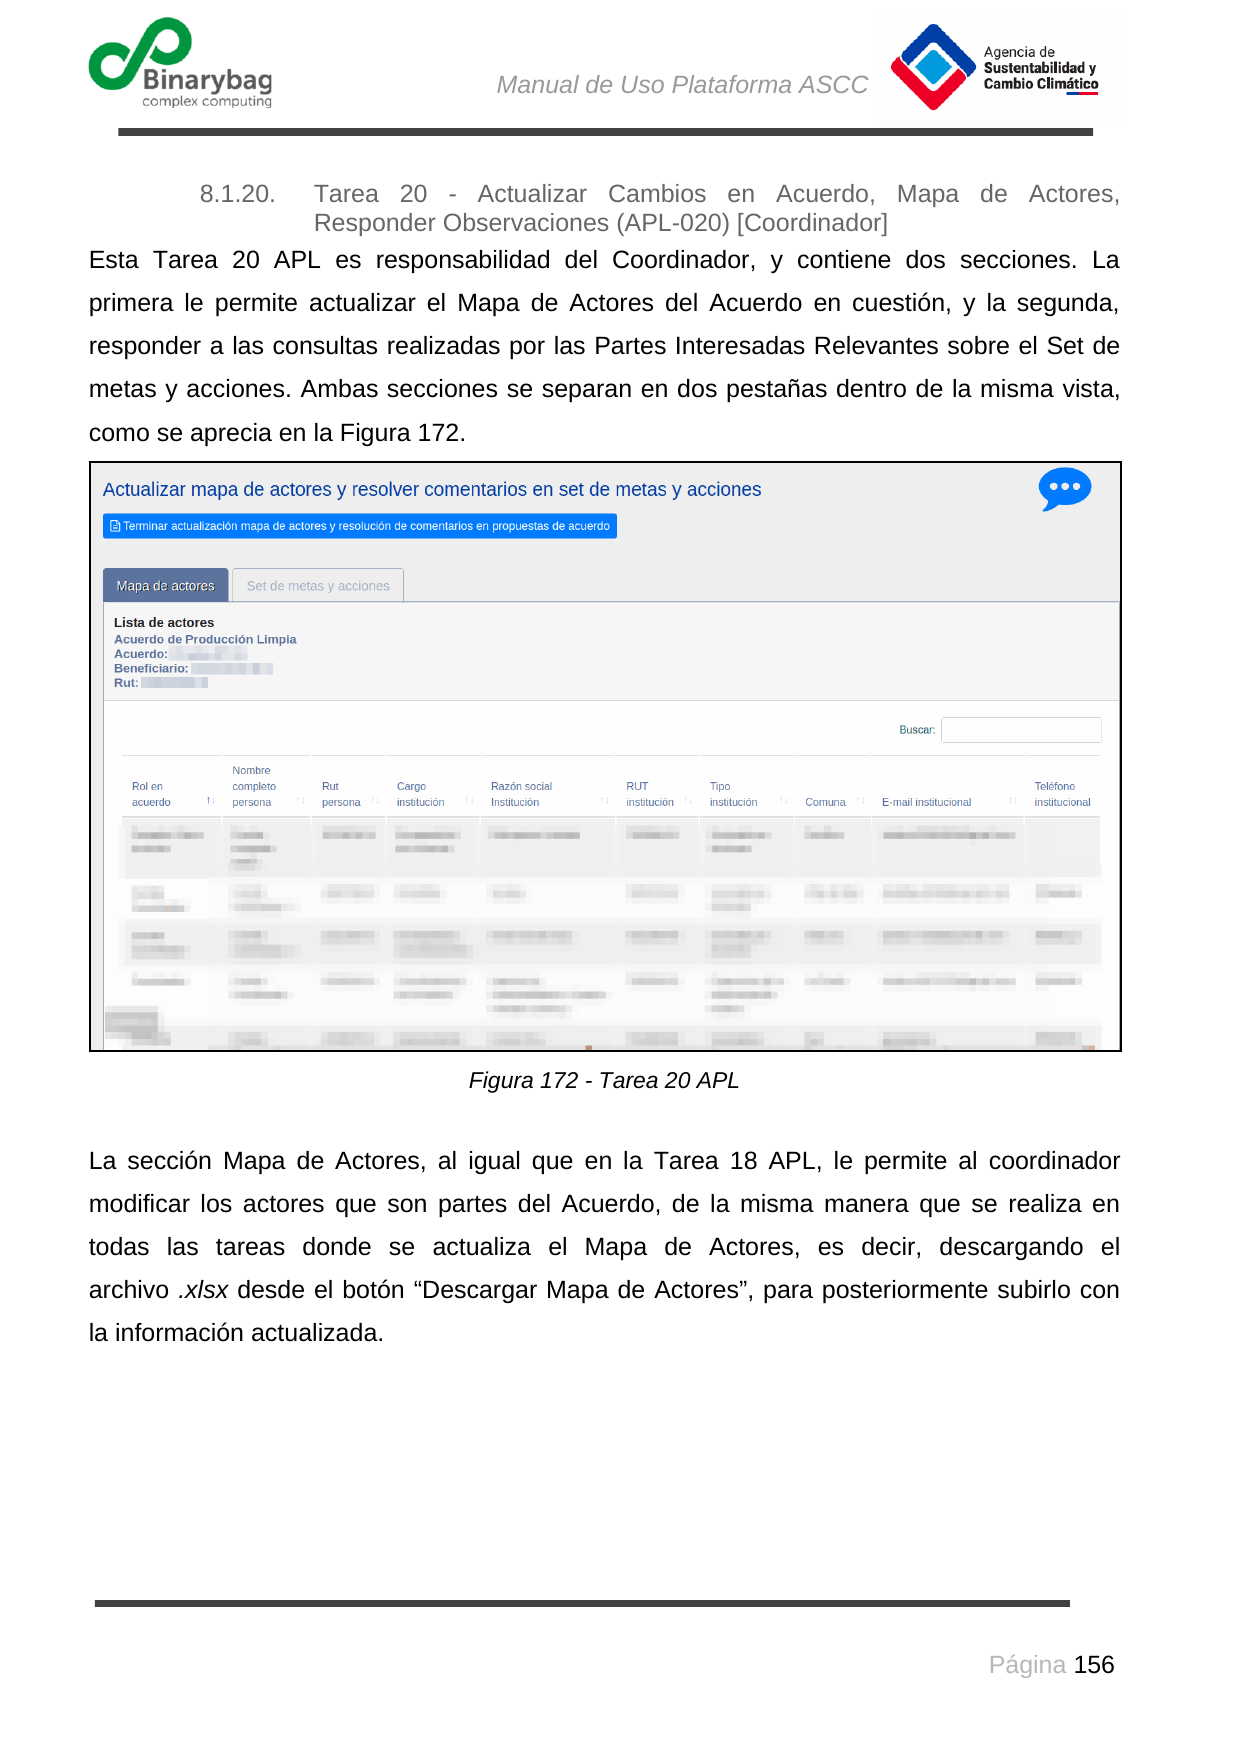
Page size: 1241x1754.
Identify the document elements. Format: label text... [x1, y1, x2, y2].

picture [878, 9, 1123, 122]
picture [88, 17, 272, 108]
text Figura 172 - Tarea 20 APL [88, 1067, 1122, 1093]
text Esta Tarea 20 APL es responsabilidad del Coordinador, y contiene dos secciones. La primera le permite actualizar el Mapa de Actores del Acuerdo en cuestión, y la segunda, responder a las consultas realizadas por las Partes Interesadas Relevantes sobre el Set de metas y acciones. Ambas secciones se separan en dos pestañas dentro de la misma vista, como se aprecia en la Figura 172. [88, 245, 1122, 446]
picture [94, 1600, 1070, 1607]
picture [91, 463, 1120, 1050]
text La sección Mapa de Actores, al igual que en la Tarea 18 APL, le permite al coordinador modificar los actores que son partes del Acuerdo, de la misma manera que se realiza en todas las tareas donde se actualiza el Mapa de Actores, es decir, descargando el archivo .xlsx desde el botón “Descargar Mapa de Actores”, para posteriormente subirlo con la información actualizada. [88, 1146, 1122, 1347]
picture [118, 128, 1094, 136]
subtitle Tarea 20 - Actualizar Cambios en Acuerdo, Mapa de Actores, Responder Observaciones (APL-020) [Coordinador] [276, 179, 1122, 237]
